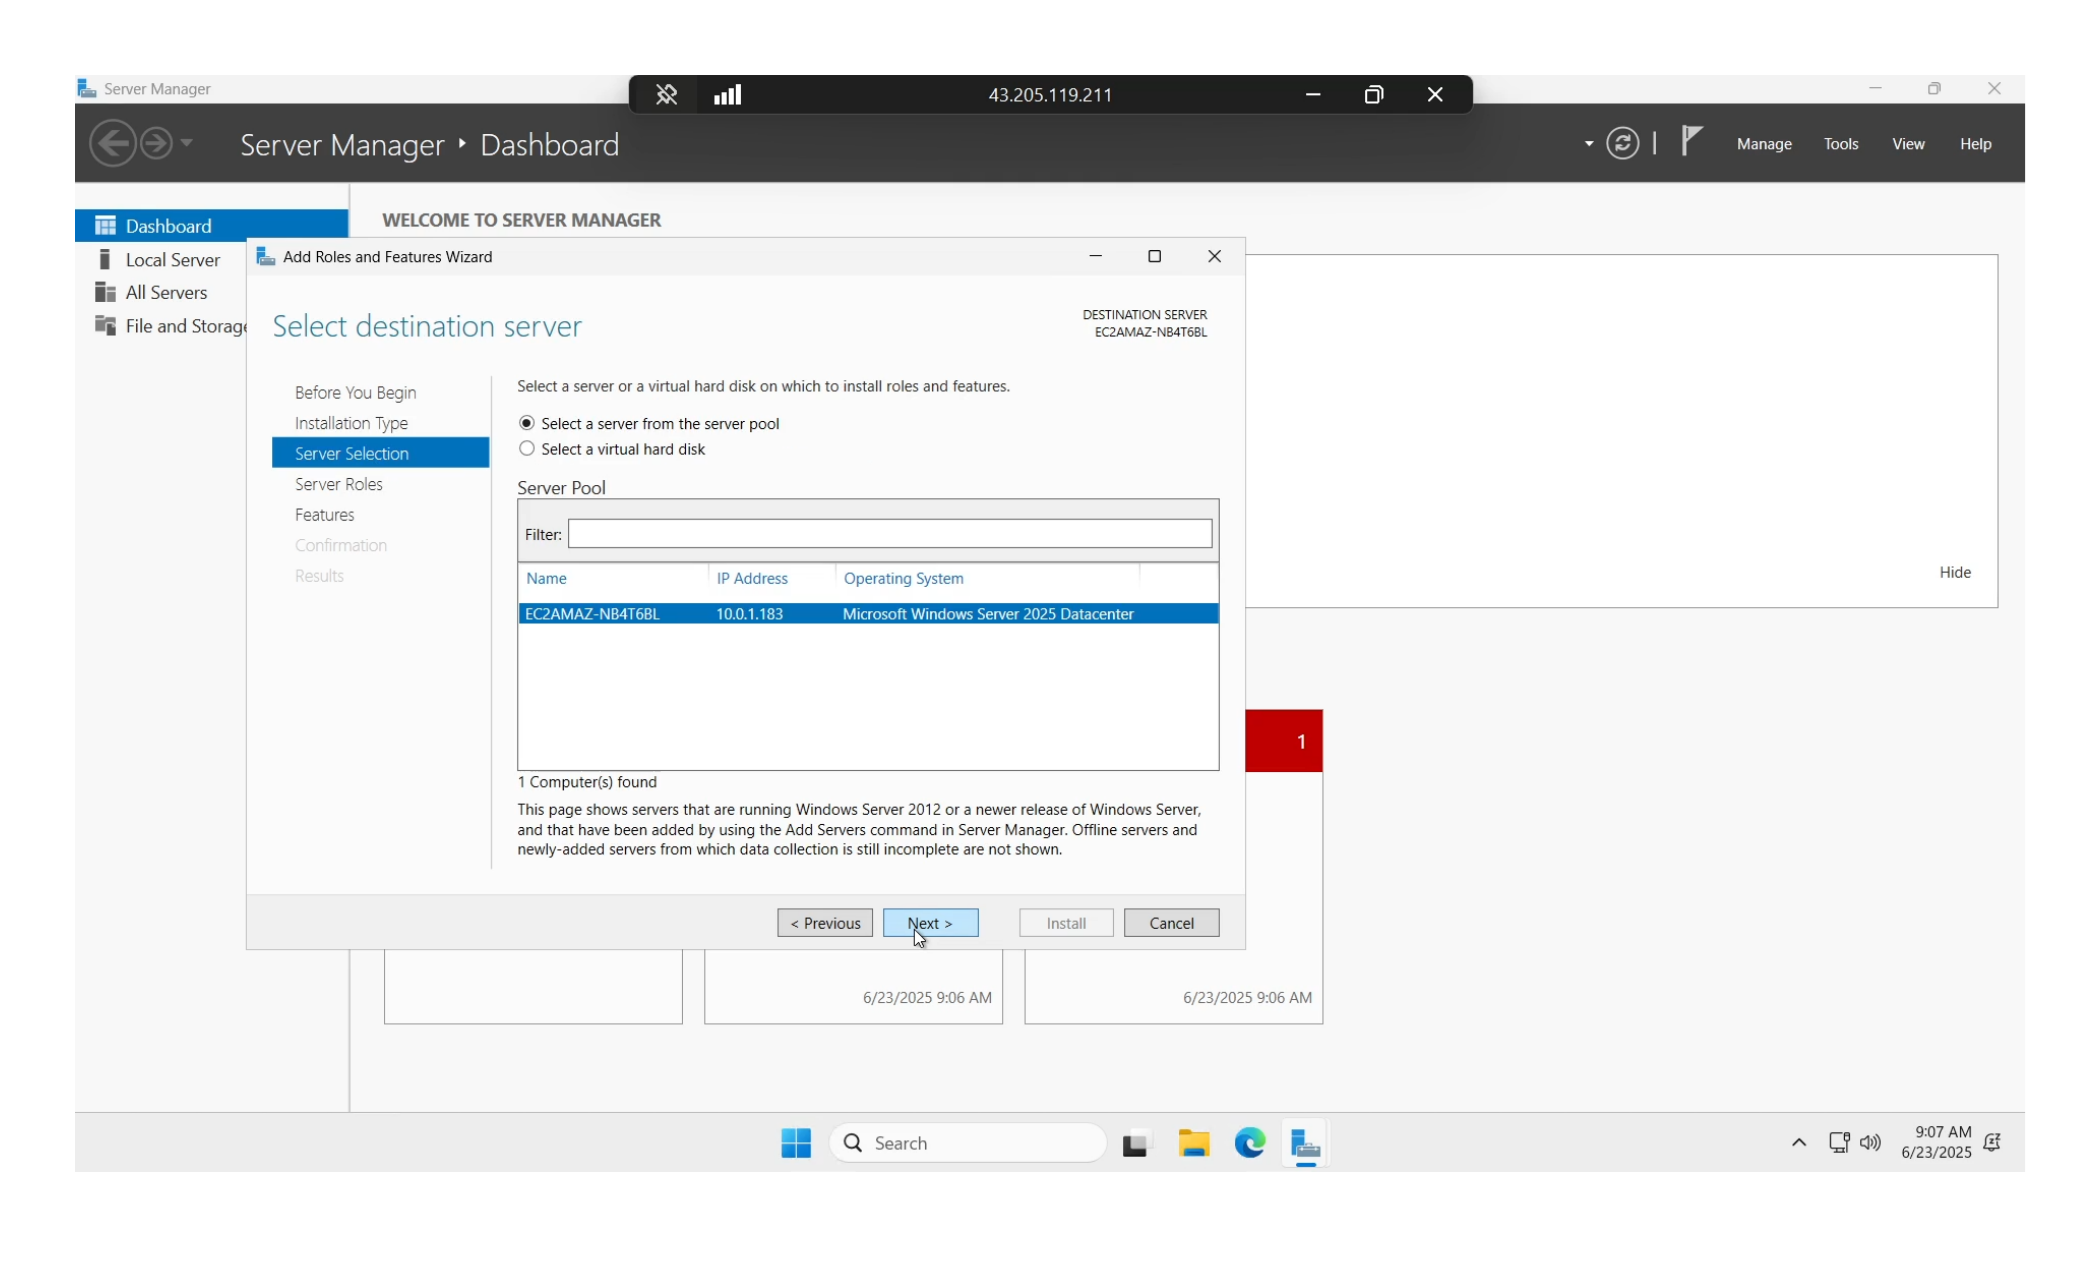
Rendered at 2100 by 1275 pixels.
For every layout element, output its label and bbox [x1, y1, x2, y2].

picture [75, 75, 2026, 1172]
